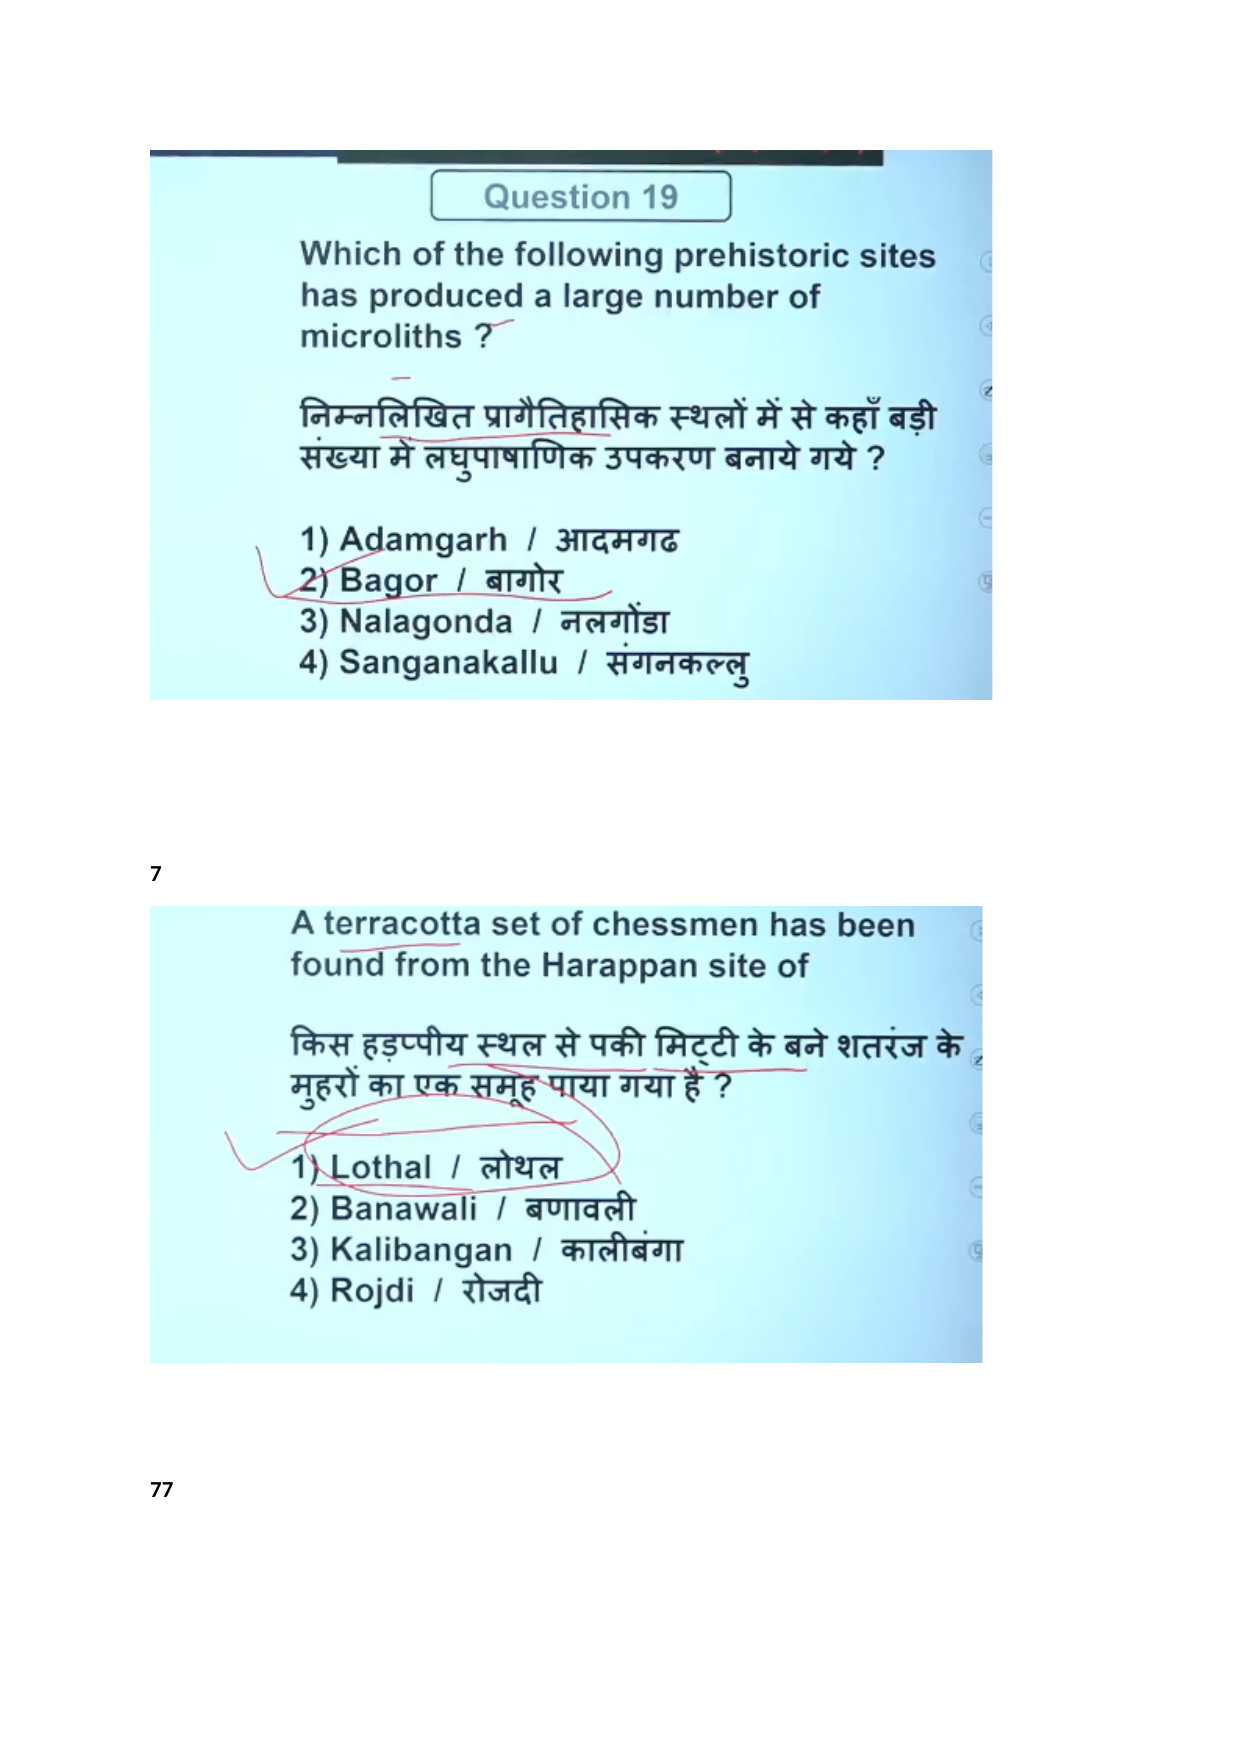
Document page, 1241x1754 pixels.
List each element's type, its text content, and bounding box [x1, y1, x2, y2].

picture [150, 150, 1016, 700]
text 7 [150, 859, 1090, 887]
text 77 [150, 1475, 1090, 1503]
picture [150, 906, 986, 1363]
